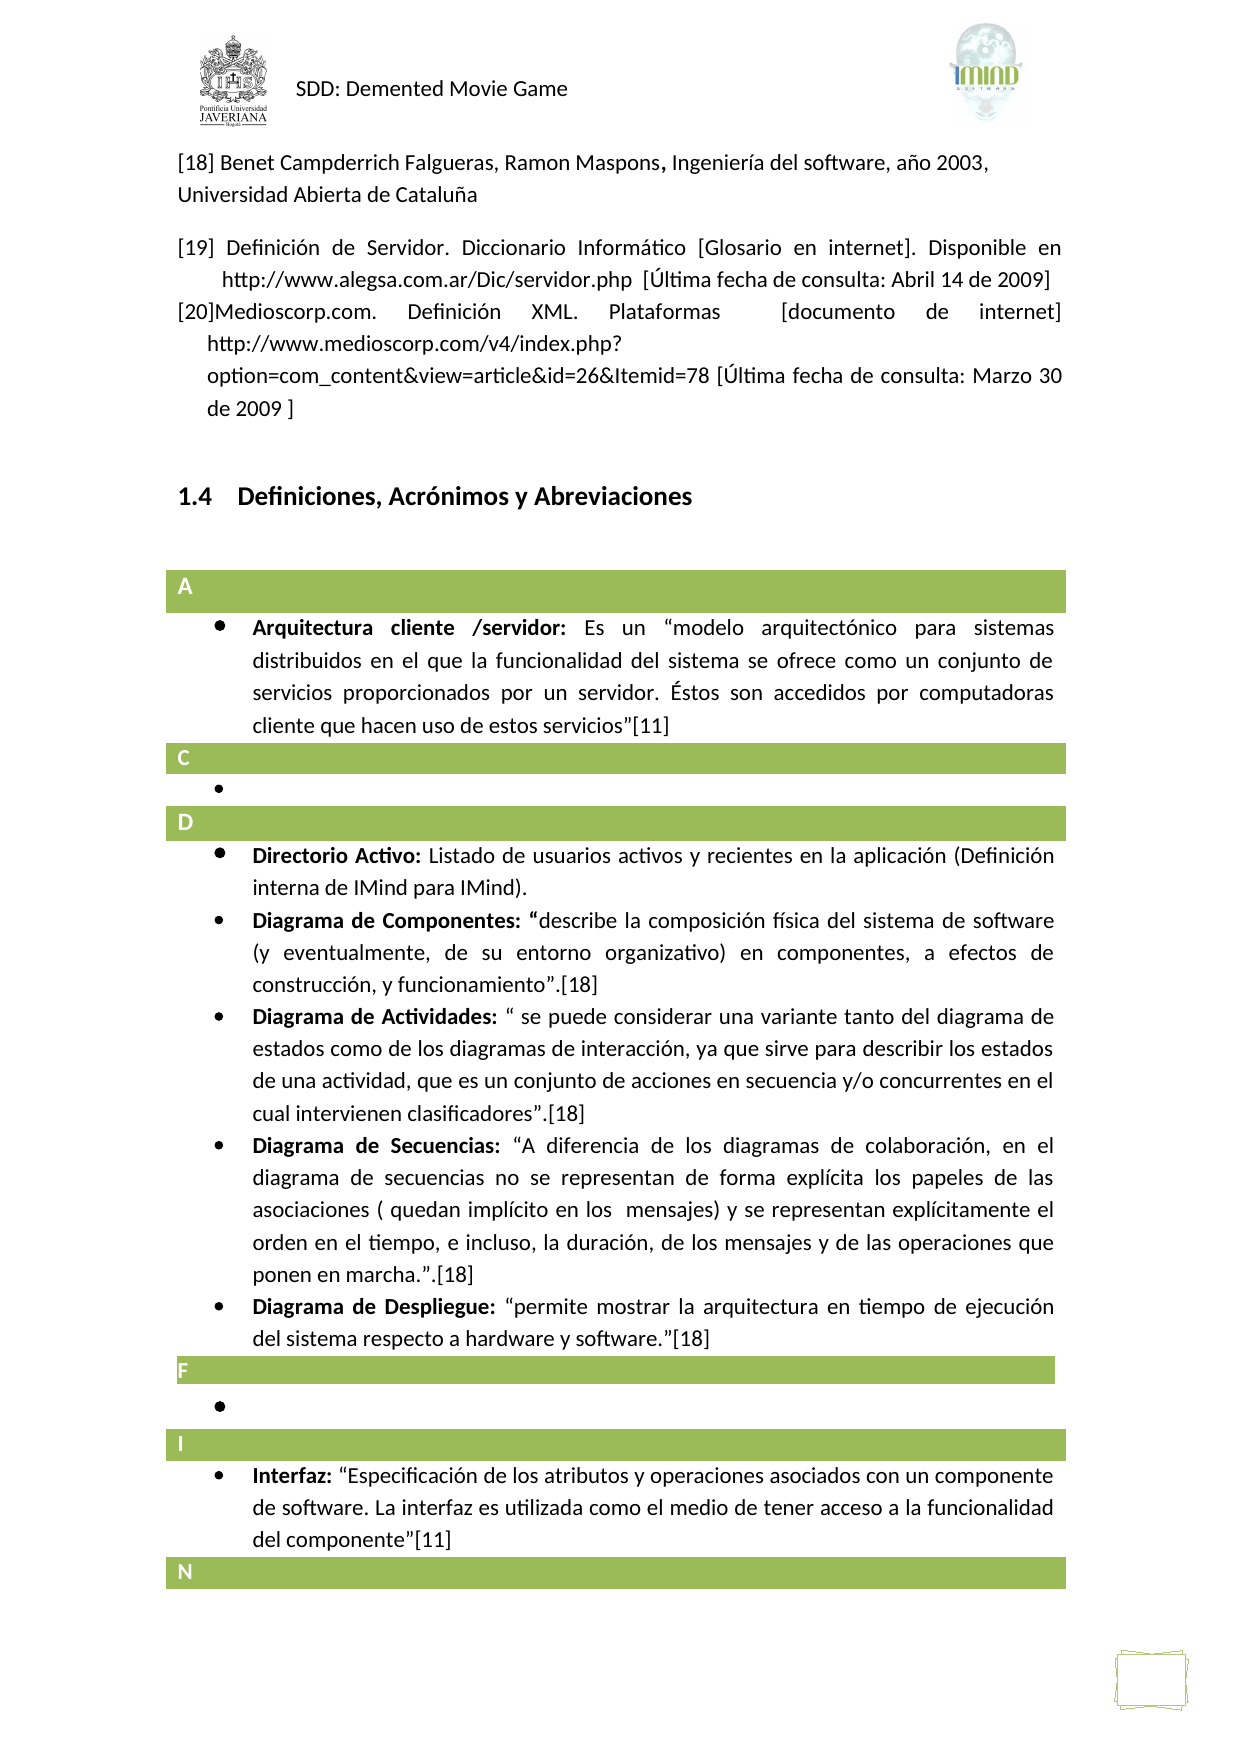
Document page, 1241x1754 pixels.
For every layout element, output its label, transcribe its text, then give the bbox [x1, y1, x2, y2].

table_cell Arquitectura cliente /servidor: Es un “modelo arquitectónico para sistemas distribuidos en el que la funcionalidad del sistema se ofrece como un conjunto de servicios proporcionados por un servidor. Éstos son accedidos por computadoras cliente que hacen uso de estos servicios”[11] [166, 614, 1066, 743]
table_cell N [166, 1557, 1066, 1589]
table_cell Interfaz: “Especificación de los atributos y operaciones asociados con un componente de software. La interfaz es utilizada como el medio de tener acceso a la funcionalidad del componente”[11] [166, 1461, 1066, 1557]
picture [200, 35, 267, 127]
text [20]Medioscorp.com. Definición XML. Plataformas [documento de internet] http://www.medioscorp.com/v4/index.php?option=com_content&view=article&id=26&Itemid=78 [Última fecha de consulta: Marzo 30 de 2009 ] [177, 297, 1063, 422]
picture [948, 23, 1029, 127]
table_header A [166, 570, 1066, 613]
table_cell Directorio Activo: Listado de usuarios activos y recientes en la aplicación (Definición interna de IMind para IMind). Diagrama de Componentes: “describe la composición física del sistema de software (y eventualmente, de su entorno organizativo) en componentes, a efectos de construcción, y funcionamiento”.[18] Diagrama de Actividades: “ se puede considerar una variante tanto del diagrama de estados como de los diagramas de interacción, ya que sirve para describir los estados de una actividad, que es un conjunto de acciones en secuencia y/o concurrentes en el cual intervienen clasificadores”.[18] Diagrama de Secuencias: “A diferencia de los diagramas de colaboración, en el diagrama de secuencias no se representan de forma explícita los papeles de las asociaciones ( quedan implícito en los mensajes) y se representan explícitamente el orden en el tiempo, e incluso, la duración, de los mensajes y de las operaciones que ponen en marcha.”.[18] Diagrama de Despliegue: “permite mostrar la arquitectura en tiempo de ejecución del sistema respecto a hardware y software.”[18] F [166, 841, 1066, 1429]
table_cell I [166, 1429, 1066, 1461]
table_cell D [166, 806, 1066, 841]
text [19] Definición de Servidor. Diccionario Informático [Glosario en internet]. Disponible en http://www.alegsa.com.ar/Dic/servidor.php [Última fecha de consulta: Abril 14 de 2009] [177, 233, 1063, 293]
table_cell [166, 775, 1066, 806]
table_cell C [166, 743, 1066, 774]
subtitle Definiciones, Acrónimos y Abreviaciones [177, 479, 1063, 512]
text [18] Benet Campderrich Falgueras, Ramon Maspons, Ingeniería del software, año 2003, Universidad Abierta de Cataluña [177, 148, 1063, 208]
